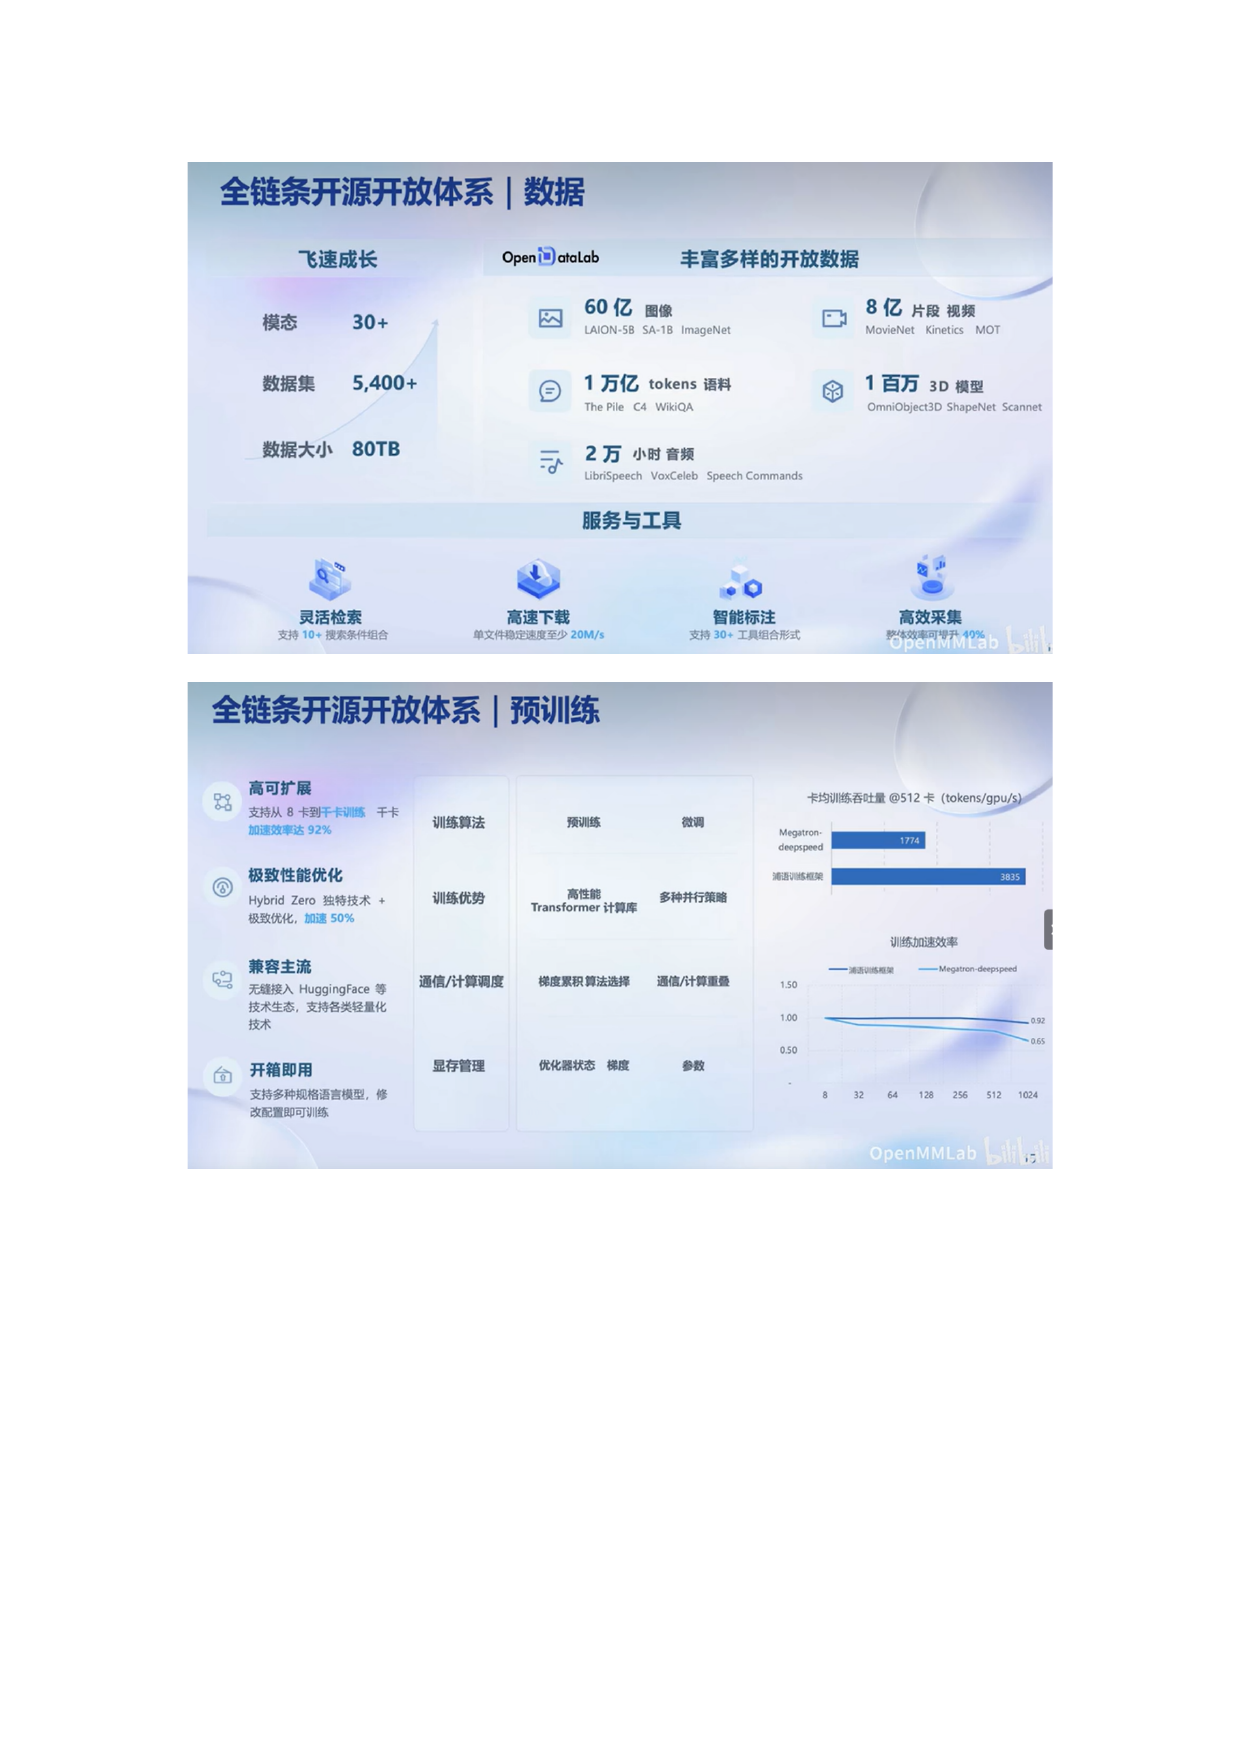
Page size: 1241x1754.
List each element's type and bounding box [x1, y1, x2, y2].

picture [187, 682, 1053, 1169]
picture [187, 162, 1053, 654]
